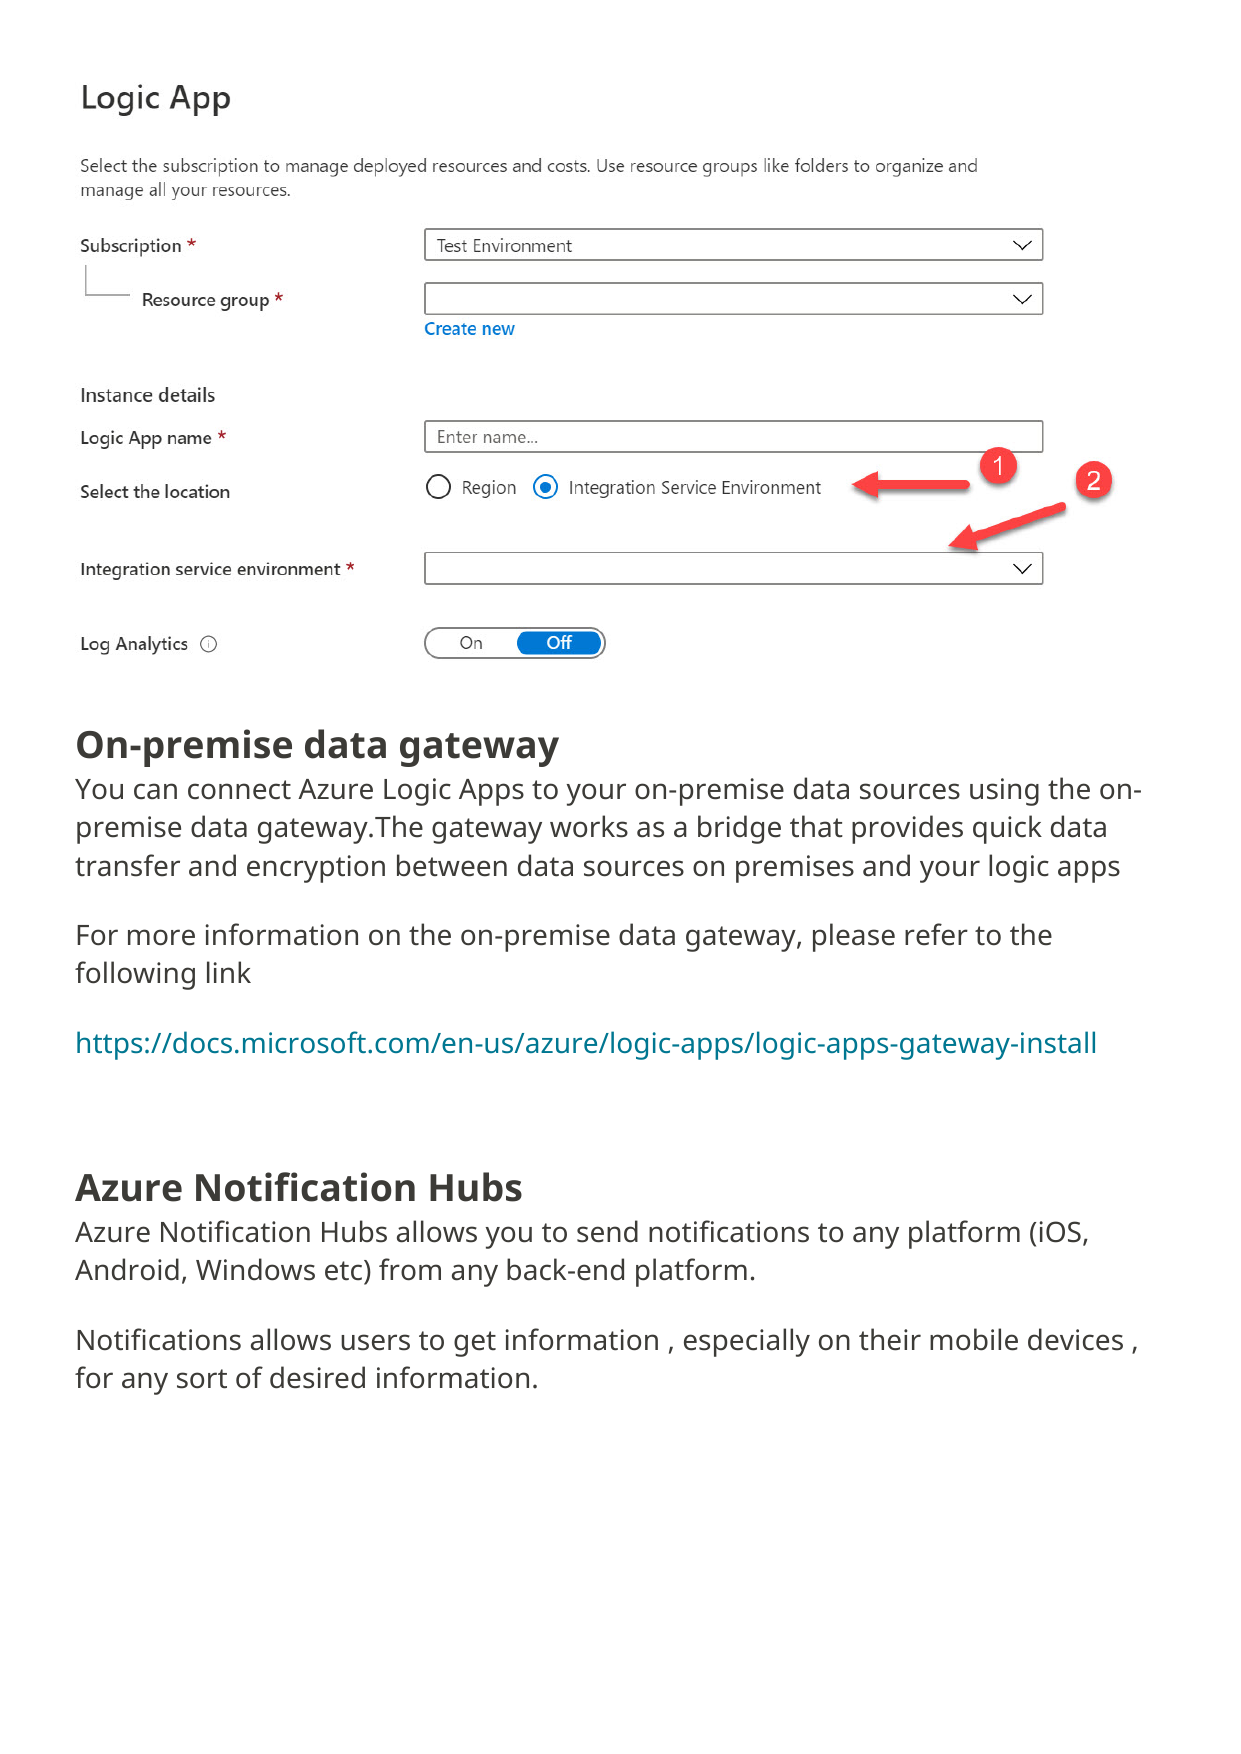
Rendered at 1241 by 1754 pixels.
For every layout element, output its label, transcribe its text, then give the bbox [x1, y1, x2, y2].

text Notifications allows users to get information , especially on their mobile devices , for any sort of desired information. [75, 1320, 1165, 1397]
text For more information on the on-premise data gateway, please refer to the following link [75, 916, 1165, 992]
picture [75, 75, 1166, 700]
text Azure Notification Hubs allows you to send notifications to any platform (iOS, Android, Windows etc) from any back-end platform. [75, 1212, 1165, 1289]
subtitle On-premise data gateway [75, 718, 1165, 769]
text You can connect Azure Logic Apps to your on-premise data sources using the on-premise data gateway.The gateway works as a bridge that provides quick data transfer and encryption between data sources on premises and your logic apps [75, 769, 1165, 884]
text Azure Notification Hubs [75, 1161, 1165, 1212]
text https://docs.microsoft.com/en-us/azure/logic-apps/logic-apps-gateway-install [75, 1023, 1165, 1062]
